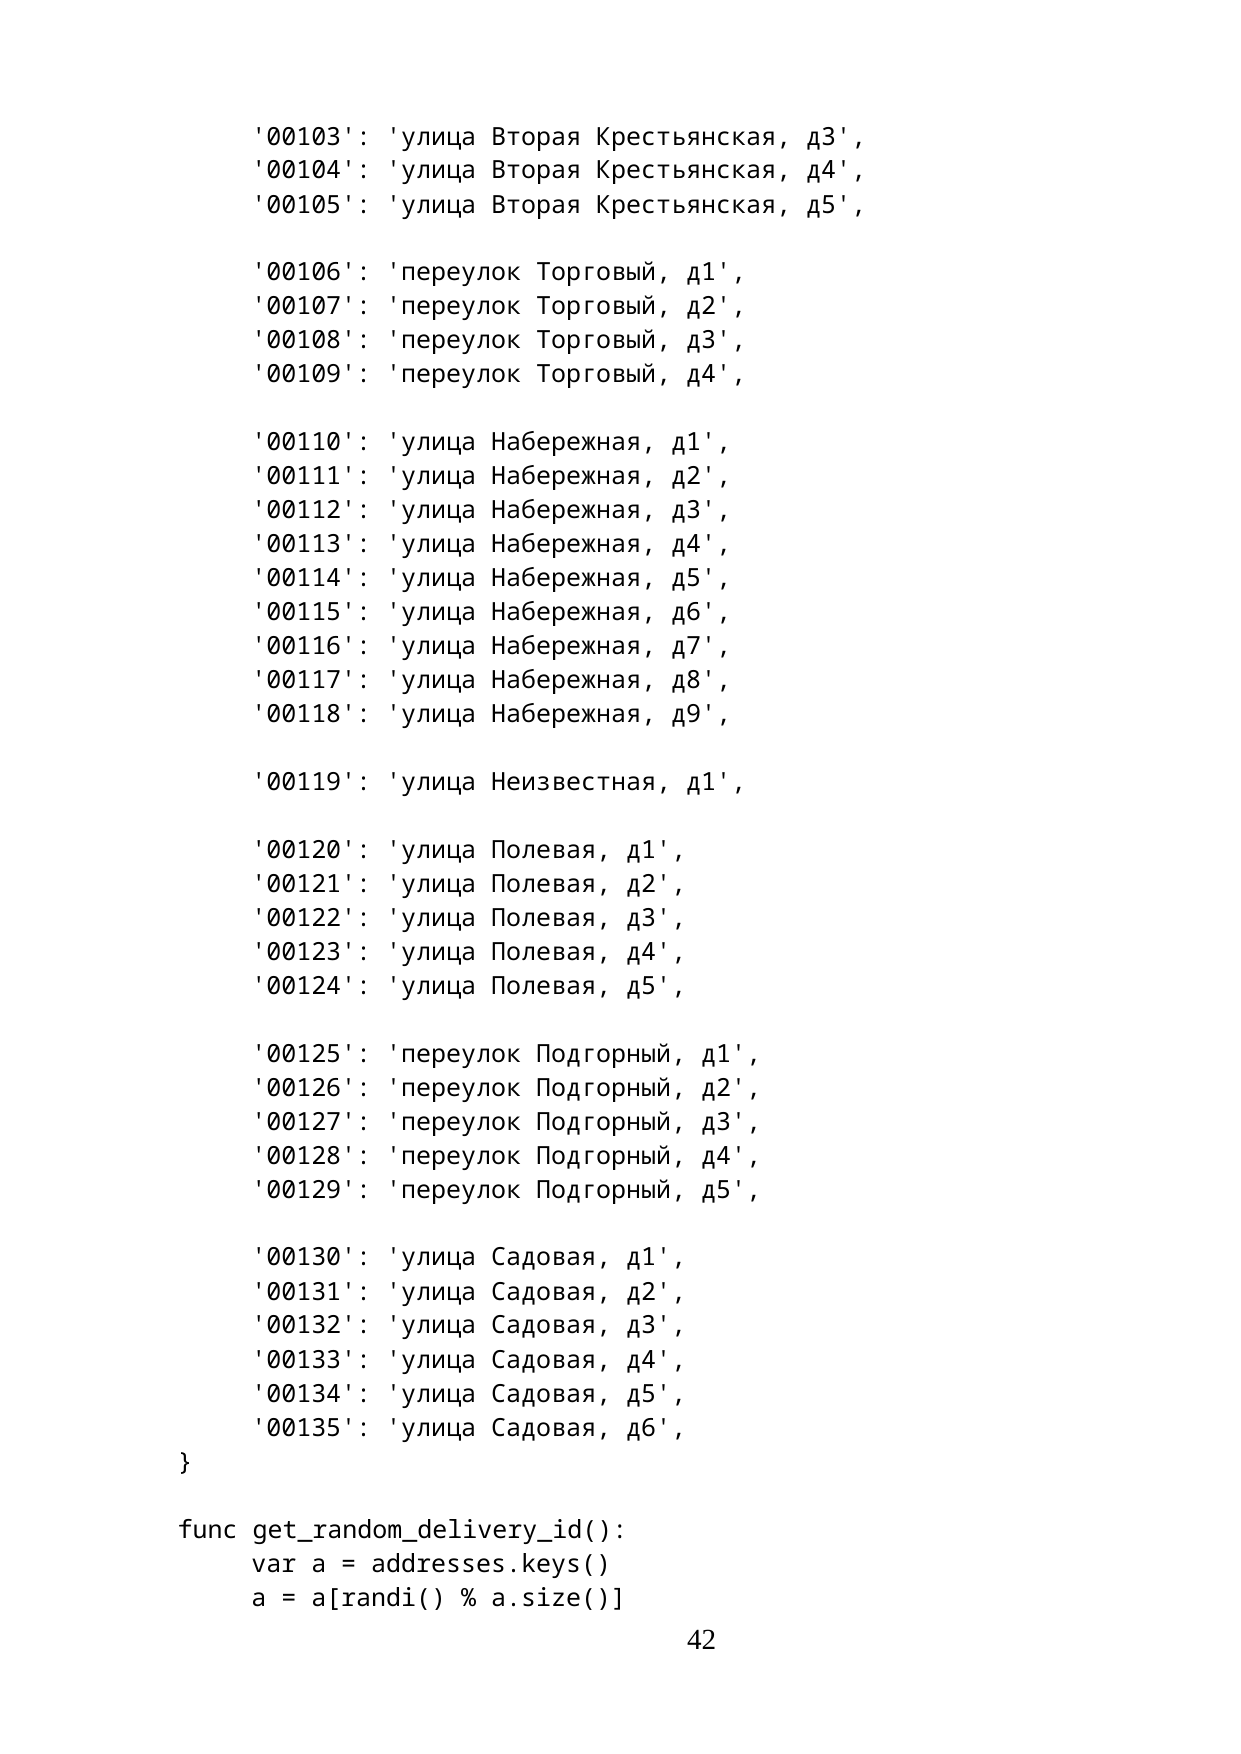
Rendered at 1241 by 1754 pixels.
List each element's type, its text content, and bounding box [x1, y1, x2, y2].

text '00109': 'переулок Торговый, д4', [177, 356, 1152, 390]
text '00130': 'улица Садовая, д1', [177, 1239, 1152, 1273]
text '00123': 'улица Полевая, д4', [177, 933, 1152, 968]
text '00134': 'улица Садовая, д5', [177, 1375, 1152, 1409]
text '00118': 'улица Набережная, д9', [177, 696, 1152, 730]
text '00105': 'улица Вторая Крестьянская, д5', [177, 186, 1152, 220]
text '00113': 'улица Набережная, д4', [177, 526, 1152, 560]
text '00133': 'улица Садовая, д4', [177, 1341, 1152, 1375]
text '00126': 'переулок Подгорный, д2', [177, 1069, 1152, 1103]
text a = a[randi() % a.size()] [177, 1580, 1152, 1614]
text '00127': 'переулок Подгорный, д3', [177, 1103, 1152, 1137]
text func get_random_delivery_id(): [177, 1512, 1152, 1546]
text '00107': 'переулок Торговый, д2', [177, 288, 1152, 322]
text '00124': 'улица Полевая, д5', [177, 968, 1152, 1002]
text '00110': 'улица Набережная, д1', [177, 424, 1152, 458]
text '00119': 'улица Неизвестная, д1', [177, 764, 1152, 798]
text '00103': 'улица Вторая Крестьянская, д3', [177, 118, 1152, 152]
text '00128': 'переулок Подгорный, д4', [177, 1137, 1152, 1171]
text '00111': 'улица Набережная, д2', [177, 458, 1152, 492]
text '00108': 'переулок Торговый, д3', [177, 322, 1152, 356]
text '00121': 'улица Полевая, д2', [177, 865, 1152, 899]
text '00135': 'улица Садовая, д6', [177, 1409, 1152, 1443]
text '00115': 'улица Набережная, д6', [177, 594, 1152, 628]
text '00131': 'улица Садовая, д2', [177, 1273, 1152, 1307]
text '00112': 'улица Набережная, д3', [177, 492, 1152, 526]
text '00116': 'улица Набережная, д7', [177, 628, 1152, 662]
text '00132': 'улица Садовая, д3', [177, 1307, 1152, 1341]
text '00125': 'переулок Подгорный, д1', [177, 1035, 1152, 1069]
text '00106': 'переулок Торговый, д1', [177, 254, 1152, 288]
text '00129': 'переулок Подгорный, д5', [177, 1171, 1152, 1206]
text '00114': 'улица Набережная, д5', [177, 560, 1152, 594]
text var a = addresses.keys() [177, 1546, 1152, 1580]
text '00117': 'улица Набережная, д8', [177, 662, 1152, 696]
text '00120': 'улица Полевая, д1', [177, 831, 1152, 865]
text } [177, 1443, 1152, 1477]
text '00104': 'улица Вторая Крестьянская, д4', [177, 152, 1152, 186]
text '00122': 'улица Полевая, д3', [177, 899, 1152, 933]
